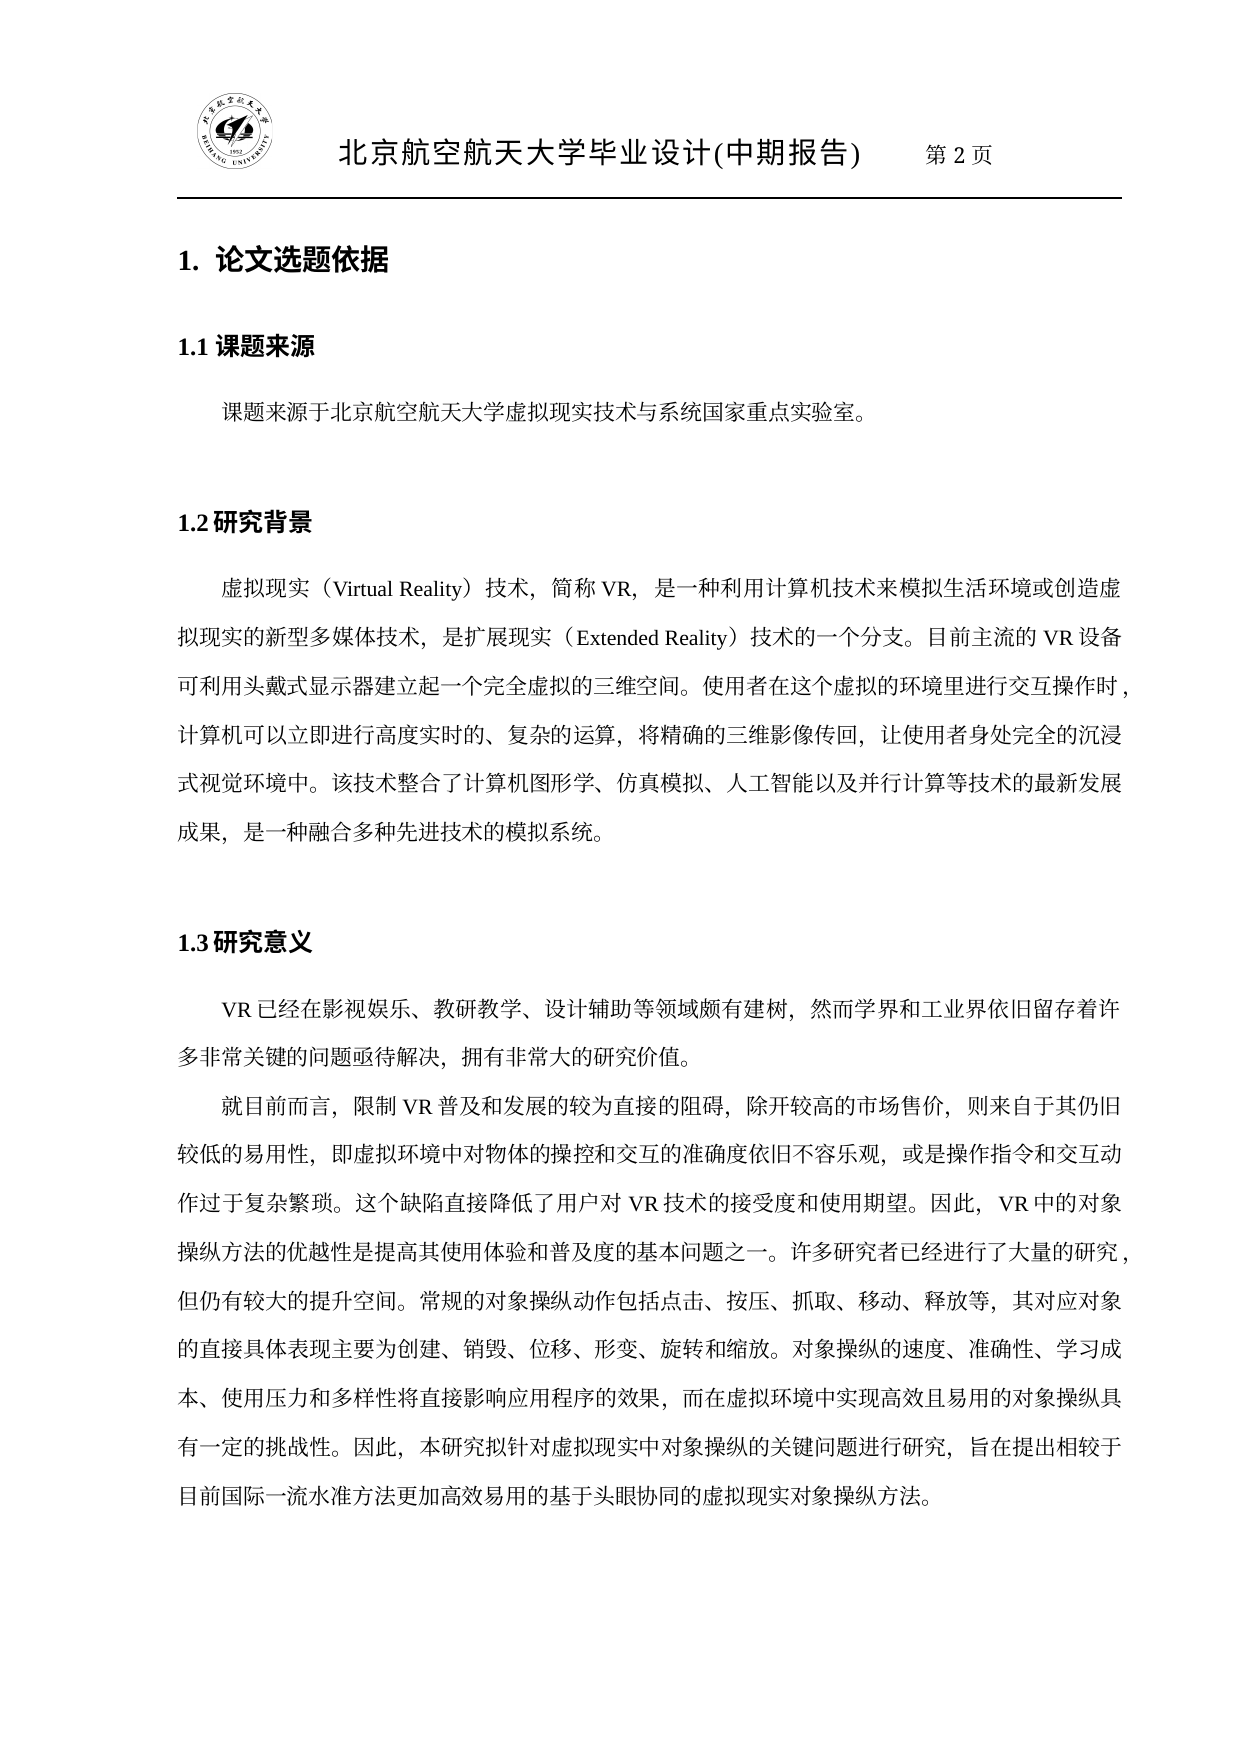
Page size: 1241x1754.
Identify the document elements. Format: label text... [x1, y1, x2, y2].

text 课题来源于北京航空航天大学虚拟现实技术与系统国家重点实验室。 [177, 395, 1122, 427]
subtitle 1.2研究背景 [177, 488, 1122, 553]
picture [197, 93, 273, 169]
subtitle 1.1 课题来源 [177, 312, 1122, 377]
text 虚拟现实（Virtual Reality）技术，简称VR，是一种利用计算机技术来模拟生活环境或创造虚拟现实的新型多媒体技术，是扩展现实（Extended Reality）技术的一个分支。目前主流的VR设备可利用头戴式显示器建立起一个完全虚拟的三维空间。使用者在这个虚拟的环境里进行交互操作时，计算机可以立即进行高度实时的、复杂的运算，将精确的三维影像传回，让使用者身处完全的沉浸式视觉环境中。该技术整合了计算机图形学、仿真模拟、人工智能以及并行计算等技术的最新发展成果，是一种融合多种先进技术的模拟系统。 [177, 571, 1122, 847]
text 就目前而言，限制VR普及和发展的较为直接的阻碍，除开较高的市场售价，则来自于其仍旧较低的易用性，即虚拟环境中对物体的操控和交互的准确度依旧不容乐观，或是操作指令和交互动作过于复杂繁琐。这个缺陷直接降低了用户对VR技术的接受度和使用期望。因此，VR中的对象操纵方法的优越性是提高其使用体验和普及度的基本问题之一。许多研究者已经进行了大量的研究，但仍有较大的提升空间。常规的对象操纵动作包括点击、按压、抓取、移动、释放等，其对应对象的直接具体表现主要为创建、销毁、位移、形变、旋转和缩放。对象操纵的速度、准确性、学习成本、使用压力和多样性将直接影响应用程序的效果，而在虚拟环境中实现高效且易用的对象操纵具有一定的挑战性。因此，本研究拟针对虚拟现实中对象操纵的关键问题进行研究，旨在提出相较于目前国际一流水准方法更加高效易用的基于头眼协同的虚拟现实对象操纵方法。 [177, 1088, 1122, 1511]
text VR已经在影视娱乐、教研教学、设计辅助等领域颇有建树，然而学界和工业界依旧留存着许多非常关键的问题亟待解决，拥有非常大的研究价值。 [177, 991, 1122, 1073]
subtitle 论文选题依据 [177, 225, 1122, 290]
subtitle 1.3研究意义 [177, 908, 1122, 973]
